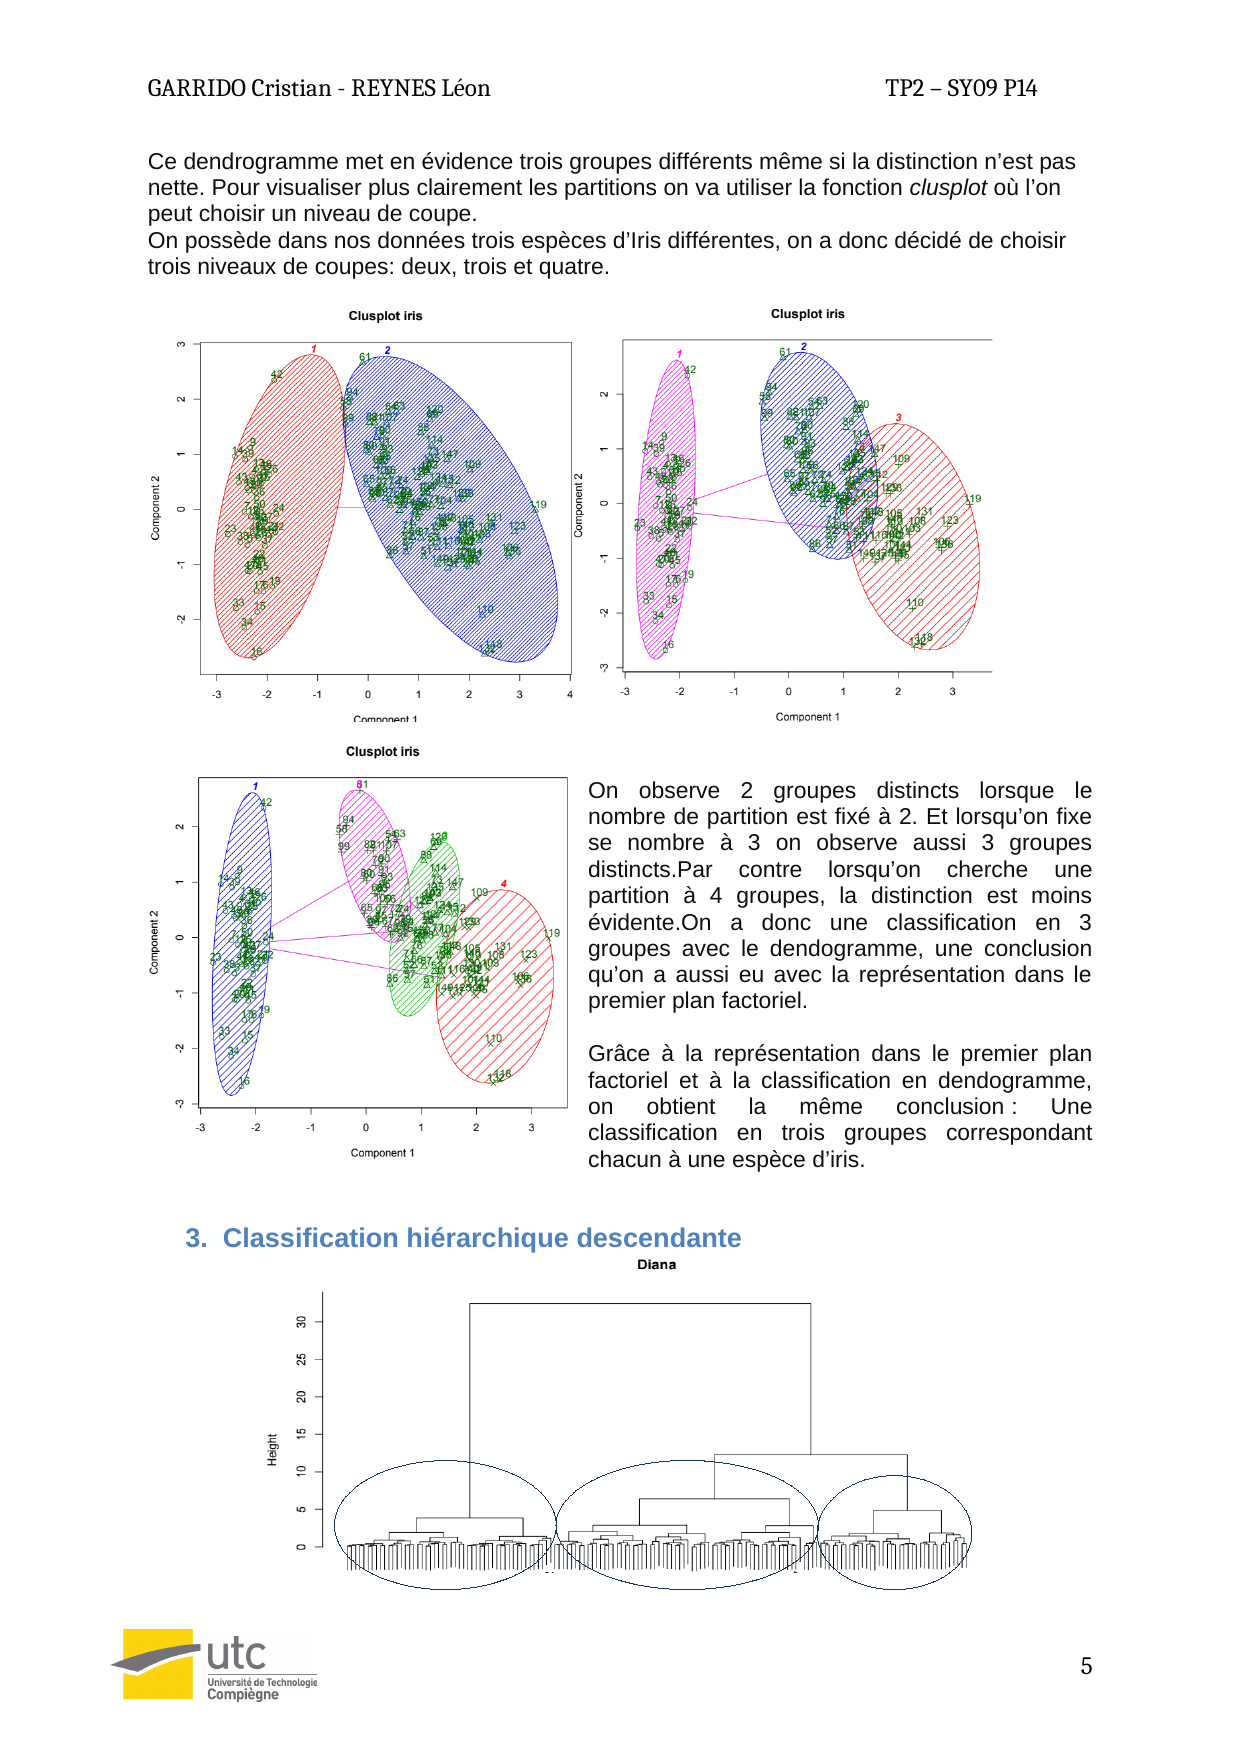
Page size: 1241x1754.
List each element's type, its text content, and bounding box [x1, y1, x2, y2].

text On possède dans nos données trois espèces d’Iris différentes, on a donc décidé de choisir trois niveaux de coupes: deux, trois et quatre. [148, 227, 1093, 279]
text Ce dendrogramme met en évidence trois groupes différents même si la distinction n’est pas nette. Pour visualiser plus clairement les partitions on va utiliser la fonction clusplot où l’on peut choisir un niveau de coupe. [148, 148, 1093, 227]
text Grâce à la représentation dans le premier plan factoriel et à la classification en dendogramme, on obtient la même conclusion : Une classification en trois groupes correspondant chacun à une espèce d’iris. [148, 1040, 1093, 1172]
text On observe 2 groupes distincts lorsque le nombre de partition est fixé à 2. Et lorsqu’on fixe se nombre à 3 on observe aussi 3 groupes distincts.Par contre lorsqu’on cherche une partition à 4 groupes, la distinction est moins évidente.On a donc une classification en 3 groupes avec le dendogramme, une conclusion qu’on a aussi eu avec la représentation dans le premier plan factoriel. [200, 779, 567, 1014]
subtitle Classification hiérarchique descendante [185, 1222, 1093, 1253]
picture [110, 1629, 318, 1702]
text On observe 2 groupes distincts lorsque le nombre de partition est fixé à 2. Et lorsqu’on fixe se nombre à 3 on observe aussi 3 groupes distincts.Par contre lorsqu’on cherche une partition à 4 groupes, la distinction est moins évidente.On a donc une classification en 3 groupes avec le dendogramme, une conclusion qu’on a aussi eu avec la représentation dans le premier plan factoriel. [568, 777, 1093, 1014]
